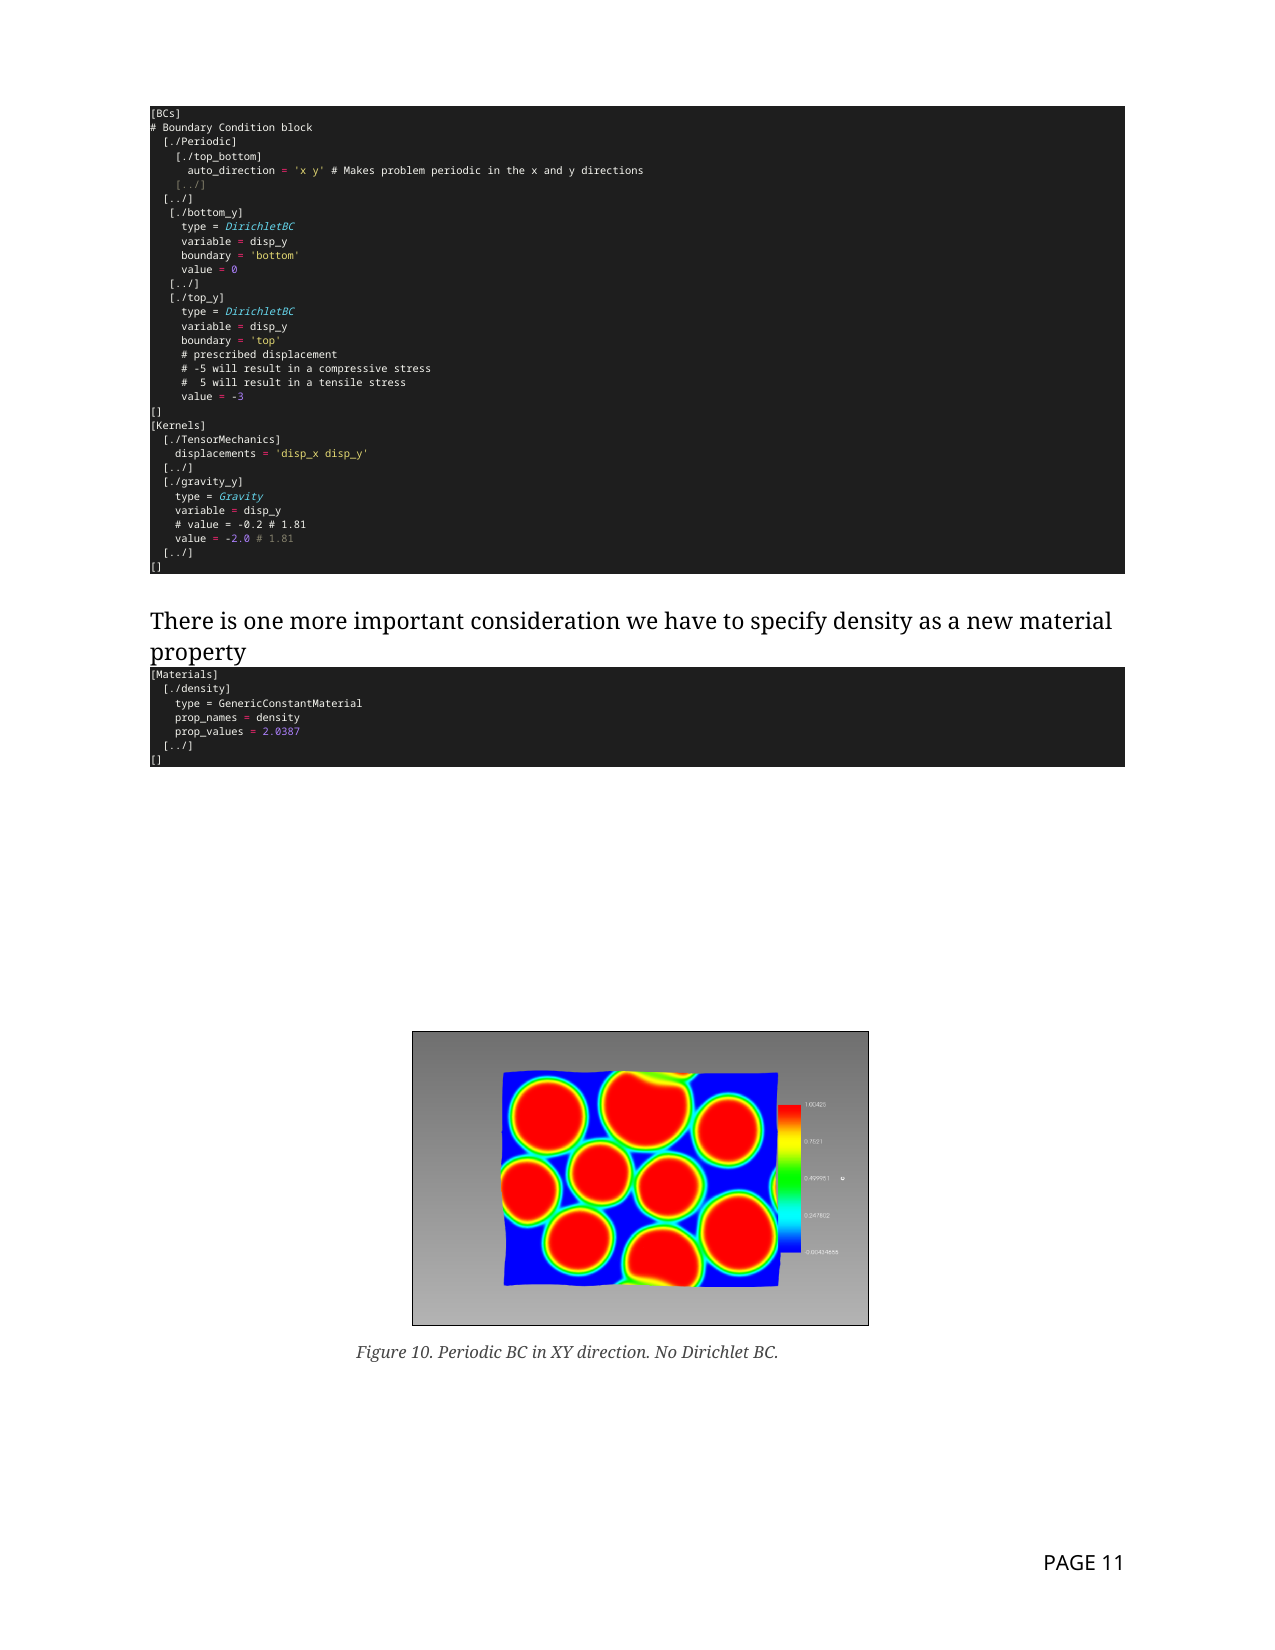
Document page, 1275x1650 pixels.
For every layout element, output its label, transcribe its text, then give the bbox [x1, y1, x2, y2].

text prop_names = density [150, 710, 1125, 724]
text There is one more important consideration we have to specify density as a new material property [150, 605, 1125, 667]
text [./top_bottom] [150, 149, 1125, 163]
text [Kernels] [150, 418, 1125, 432]
text value = -3 [150, 389, 1125, 404]
text # prescribed displacement [150, 347, 1125, 361]
text [../] [150, 191, 1125, 205]
text variable = disp_y [150, 234, 1125, 248]
text [../] [150, 276, 1125, 290]
text value = 0 [150, 262, 1125, 276]
text # Boundary Condition block [150, 120, 1125, 134]
text variable = disp_y [150, 503, 1125, 517]
text boundary = 'top' [150, 333, 1125, 347]
text [./density] [150, 682, 1125, 696]
text value = -2.0 # 1.81 [150, 531, 1125, 545]
text type = DirichletBC [150, 304, 1125, 319]
text # value = -0.2 # 1.81 [150, 517, 1125, 531]
text prop_values = 2.0387 [150, 724, 1125, 738]
text type = Gravity [150, 489, 1125, 503]
picture [413, 1032, 868, 1325]
text auto_direction = 'x y' # Makes problem periodic in the x and y directions [150, 163, 1125, 177]
text [./Periodic] [150, 134, 1125, 149]
text # 5 will result in a tensile stress [150, 375, 1125, 389]
text [] [150, 404, 1125, 418]
text [./top_y] [150, 290, 1125, 304]
text [./gravity_y] [150, 474, 1125, 489]
text [../] [150, 738, 1125, 752]
text [../] [150, 545, 1125, 559]
text [../] [150, 460, 1125, 474]
text [../] [150, 177, 1125, 191]
text displacements = 'disp_x disp_y' [150, 446, 1125, 460]
text [./TensorMechanics] [150, 432, 1125, 446]
text variable = disp_y [150, 319, 1125, 333]
text boundary = 'bottom' [150, 248, 1125, 262]
text [./bottom_y] [150, 205, 1125, 219]
text type = GenericConstantMaterial [150, 696, 1125, 710]
text [BCs] [150, 106, 1125, 120]
text # -5 will result in a compressive stress [150, 361, 1125, 375]
text [Materials] [150, 667, 1125, 682]
text [] [150, 559, 1125, 574]
text [] [150, 752, 1125, 767]
text type = DirichletBC [150, 219, 1125, 234]
